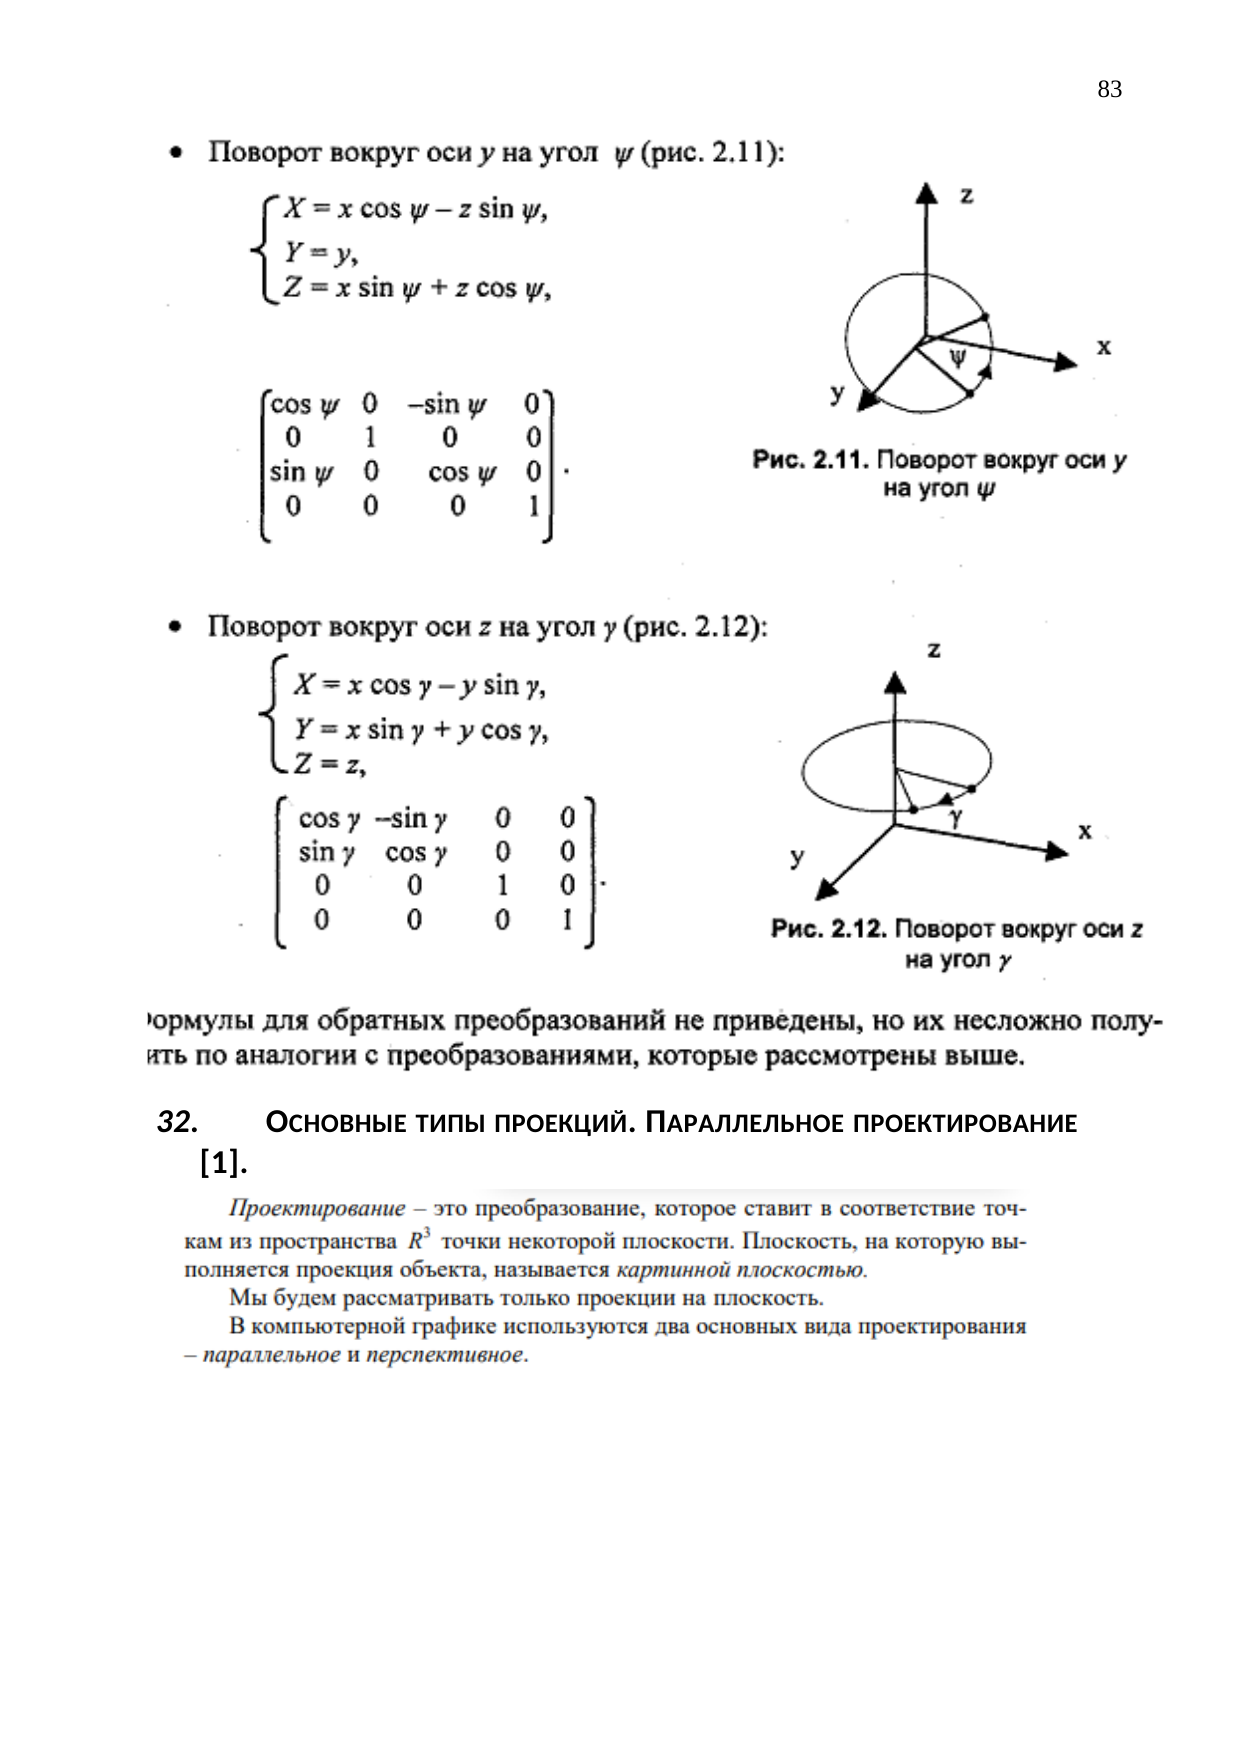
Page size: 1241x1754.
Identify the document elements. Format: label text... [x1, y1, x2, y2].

subtitle Основные типы проекций. Параллельное проектирование [1]. [156, 1100, 1122, 1181]
picture [147, 131, 1173, 1075]
picture [147, 1189, 1069, 1384]
